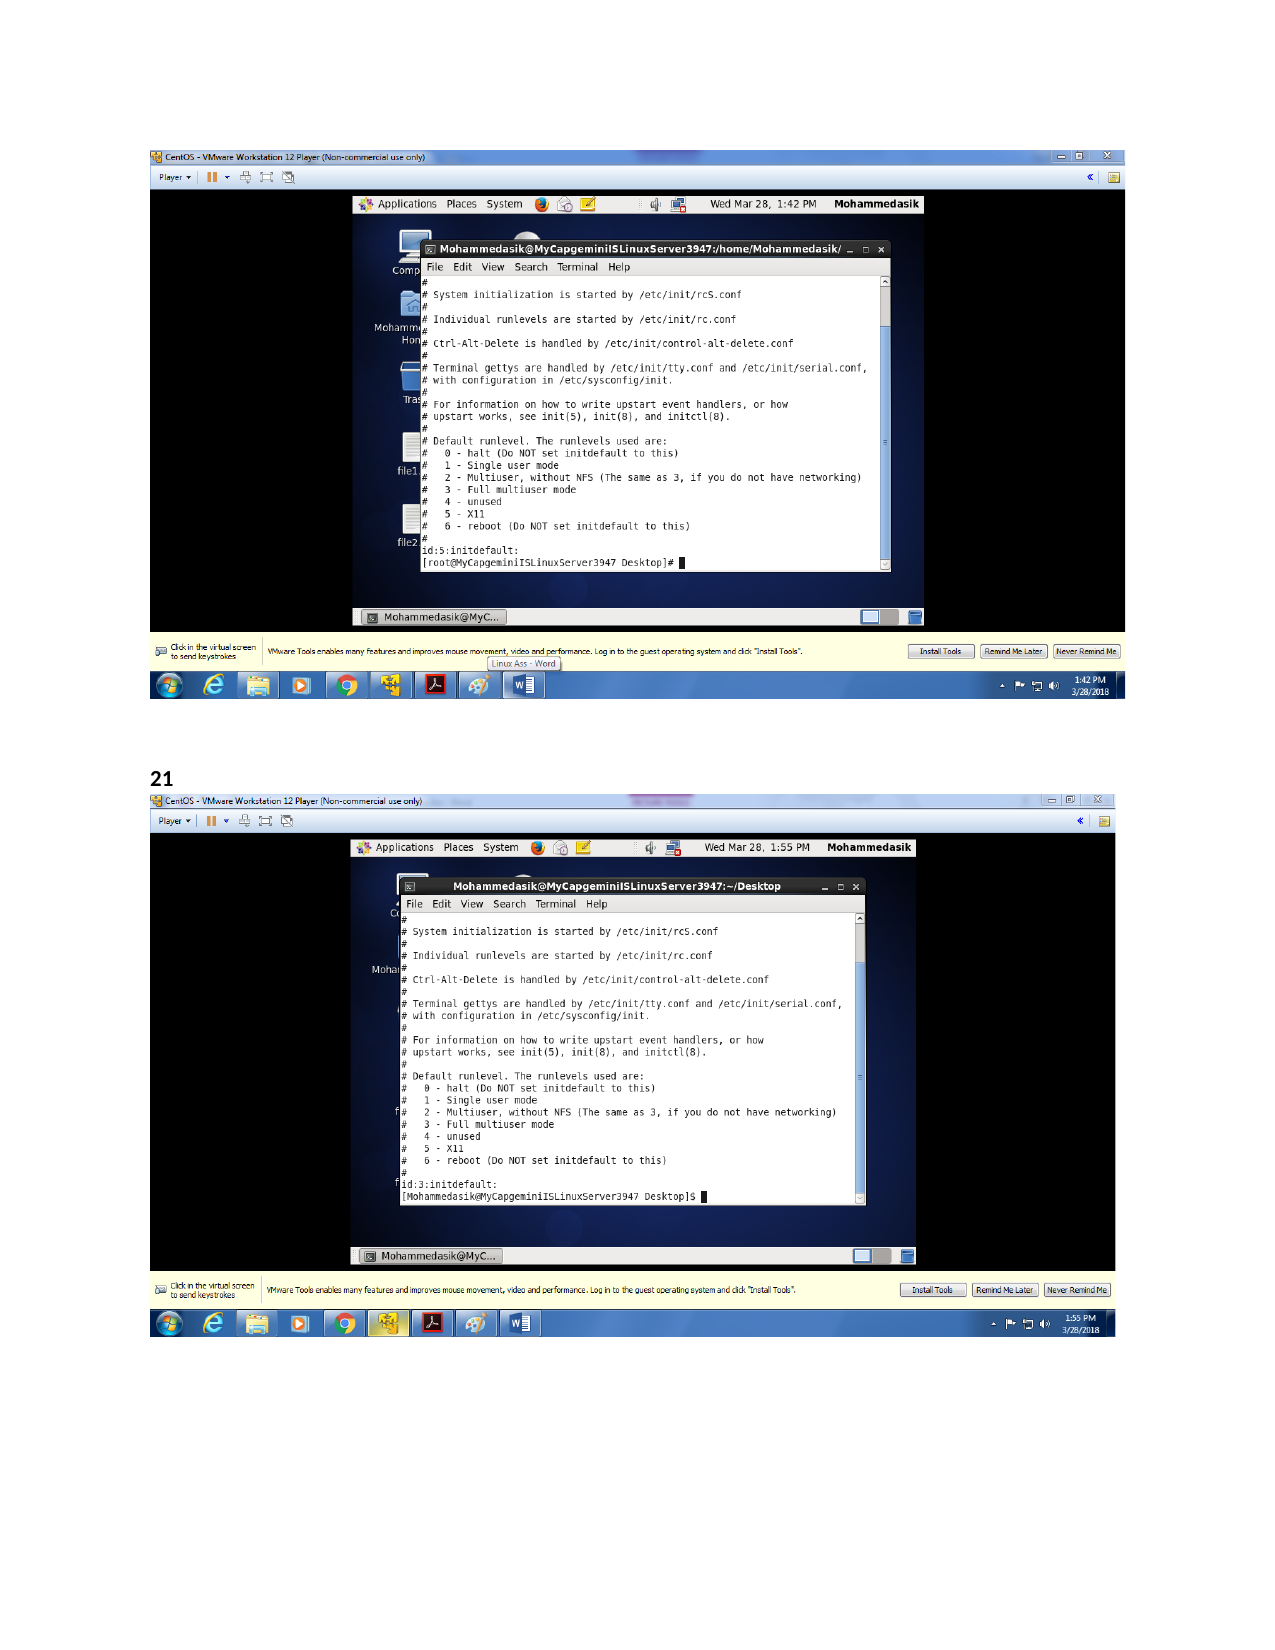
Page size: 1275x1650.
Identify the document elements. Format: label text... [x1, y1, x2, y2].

picture [150, 794, 1116, 1337]
picture [150, 150, 1125, 699]
